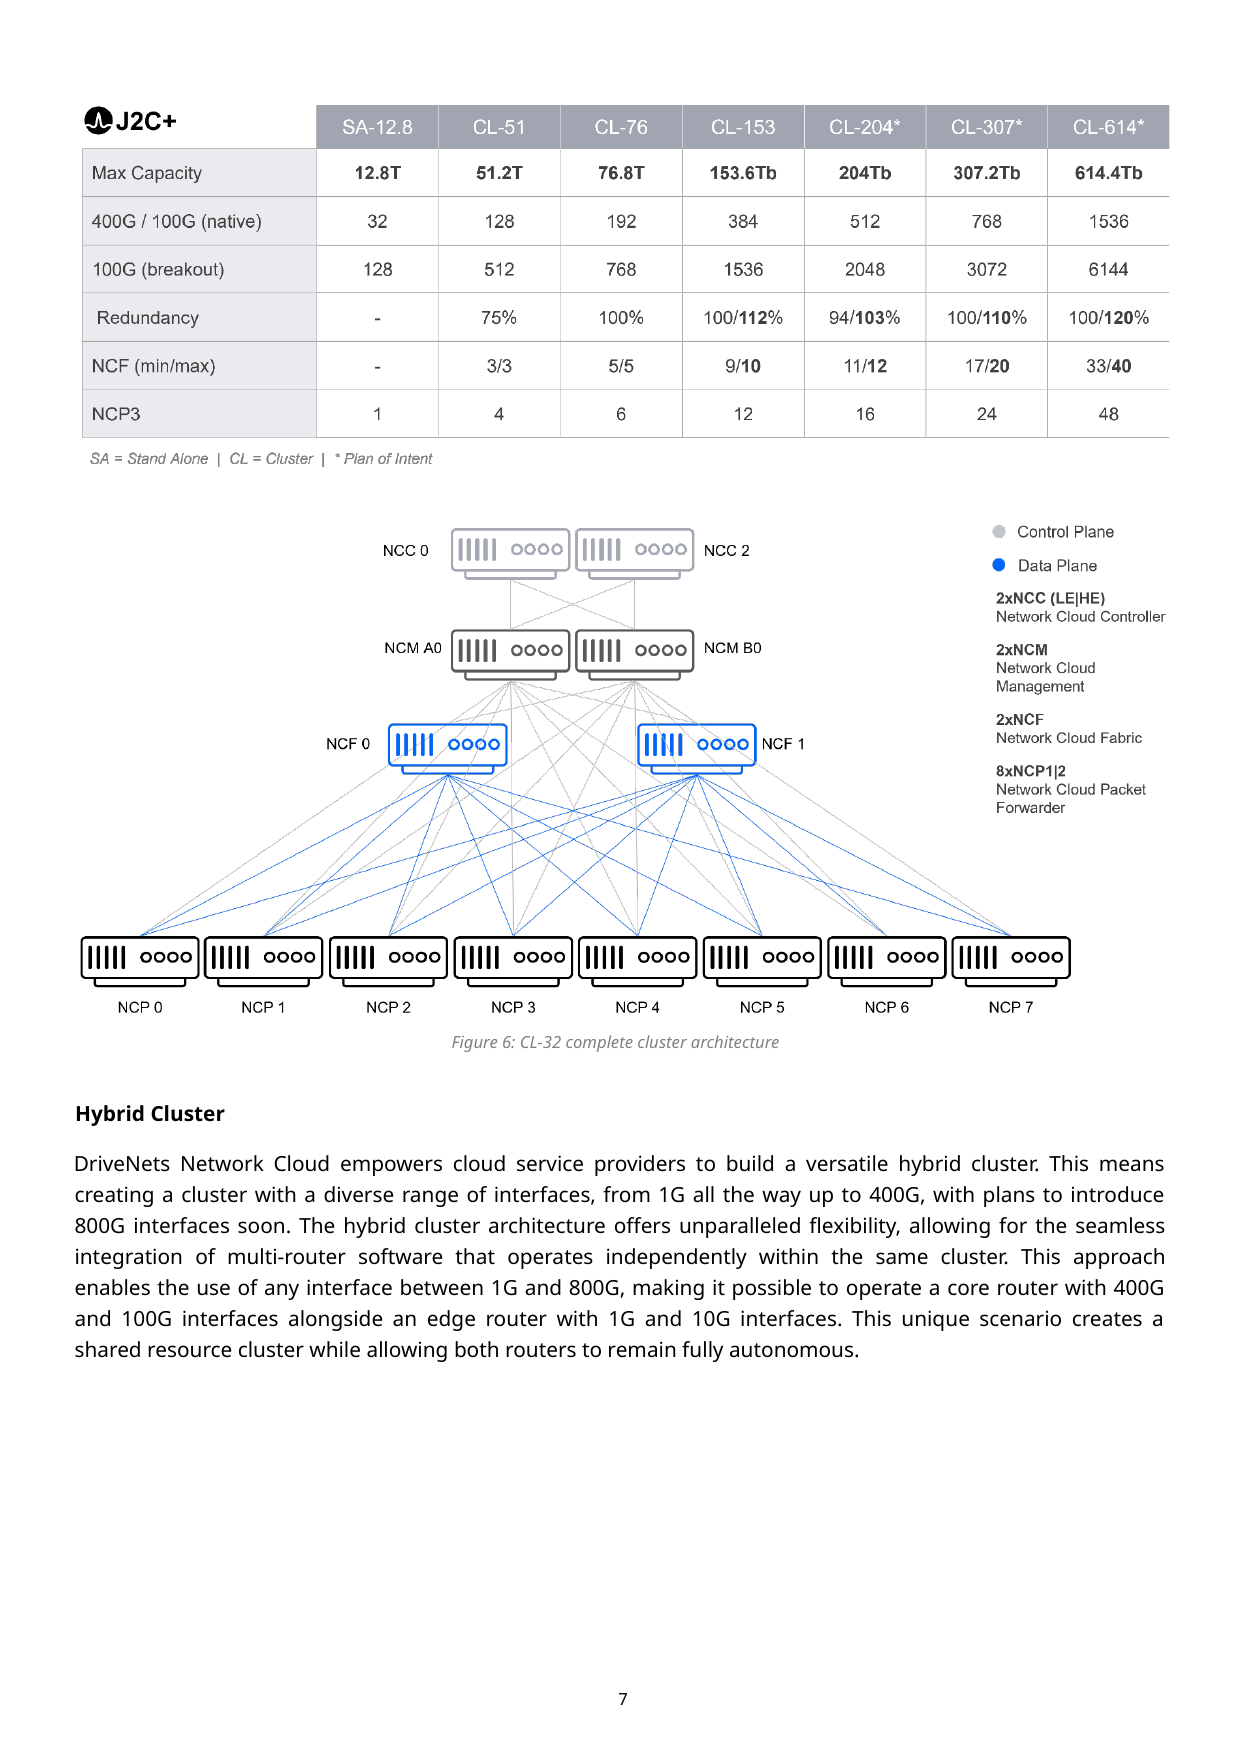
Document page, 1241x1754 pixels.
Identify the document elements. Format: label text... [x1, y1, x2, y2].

text Figure 6: CL-32 complete cluster architecture [75, 1031, 1209, 1053]
text DriveNets Network Cloud empowers cloud service providers to build a versatile hybrid cluster. This means creating a cluster with a diverse range of interfaces, from 1G all the way up to 400G, with plans to introduce 800G interfaces soon. The hybrid cluster architecture offers unparalleled flexibility, allowing for the seamless integration of multi-router software that operates independently within the same cluster. This approach enables the use of any interface between 1G and 800G, making it possible to operate a core router with 400G and 100G interfaces alongside an edge router with 1G and 10G interfaces. This unique scenario creates a shared resource cluster while allowing both routers to remain fully autonomous. [73, 1149, 1167, 1363]
picture [80, 516, 1195, 1025]
picture [80, 103, 1170, 476]
subtitle Hybrid Cluster [75, 1099, 1209, 1127]
